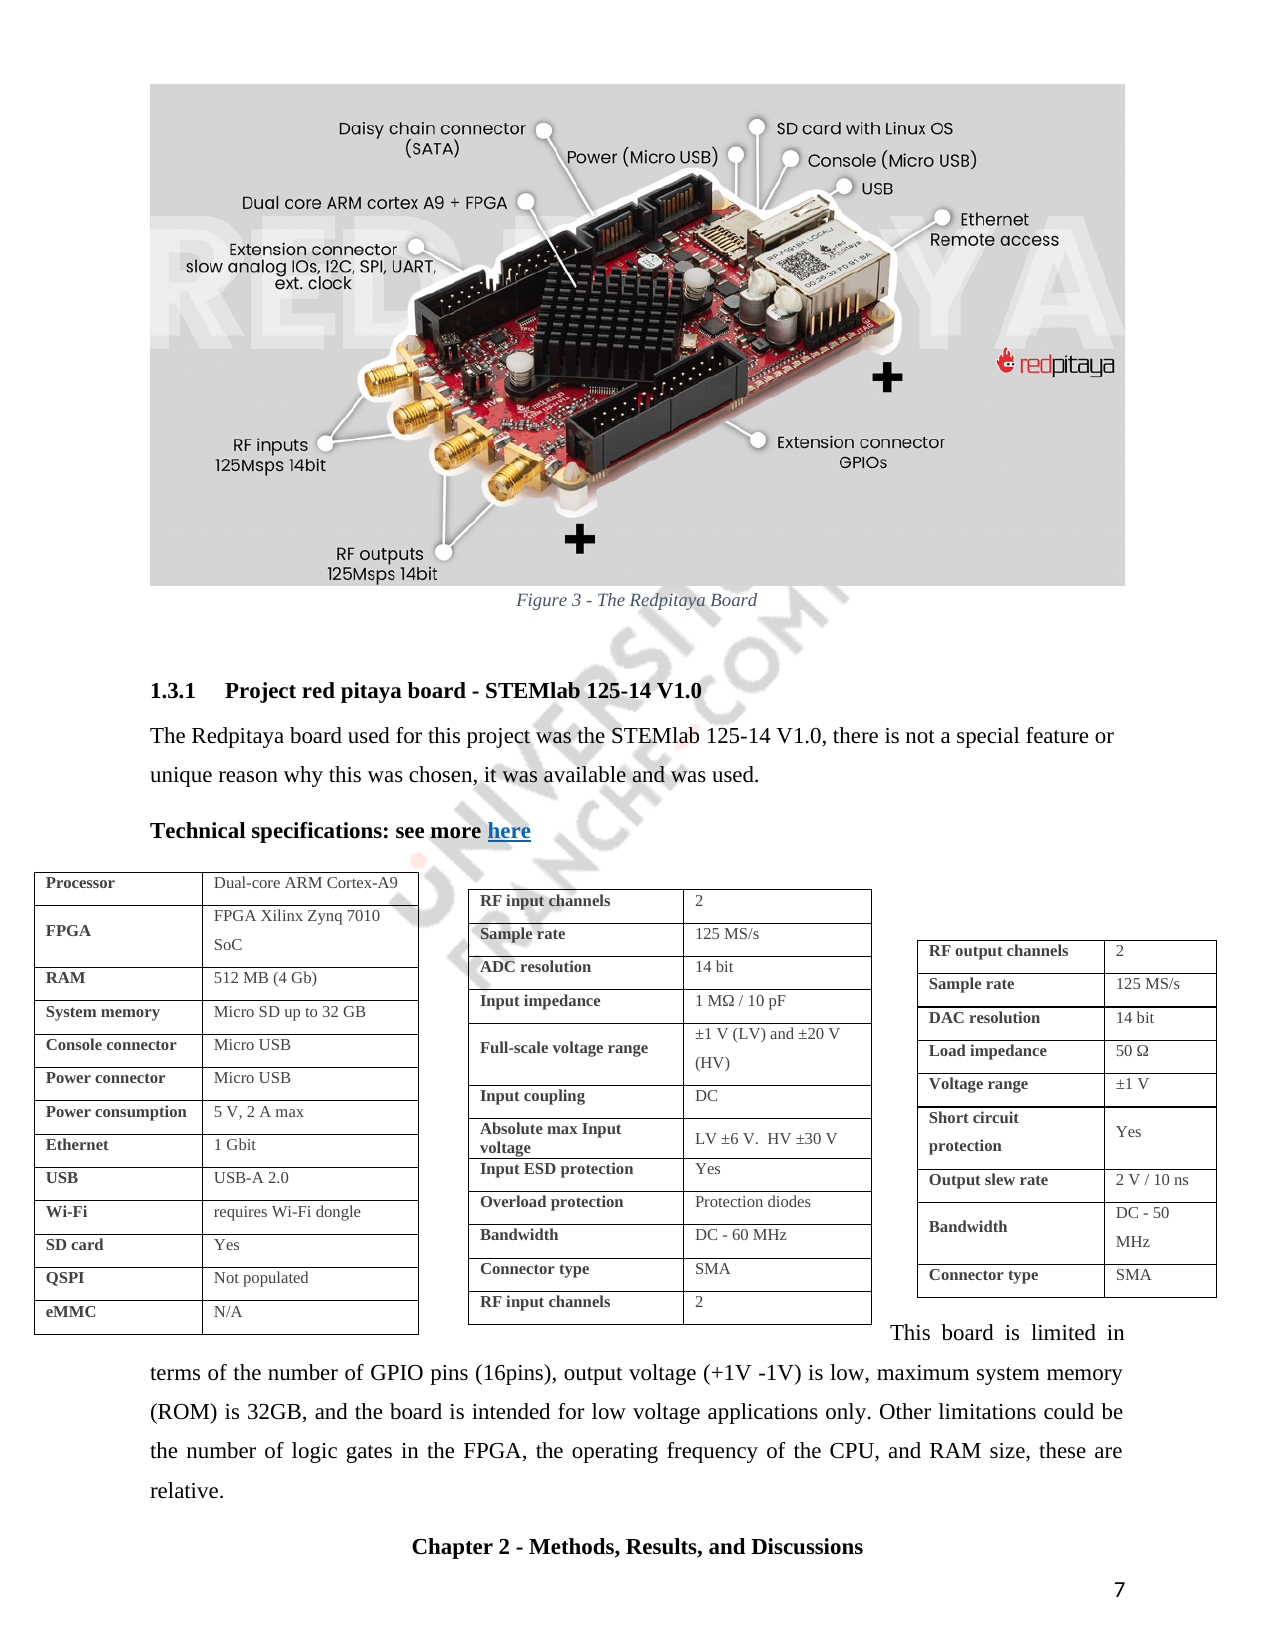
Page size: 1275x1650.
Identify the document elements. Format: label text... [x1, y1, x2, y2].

table_cell DC - 50 MHz [1105, 1203, 1216, 1264]
table_cell Short circuit protection [918, 1108, 1104, 1168]
table_header 2 [684, 890, 871, 923]
table_cell QSPI [35, 1268, 202, 1300]
table_cell USB-A 2.0 [203, 1168, 418, 1200]
table_cell 14 bit [1105, 1008, 1216, 1040]
table_cell Connector type [469, 1259, 683, 1291]
table_cell Bandwidth [469, 1225, 683, 1257]
table_cell RAM [35, 968, 202, 1000]
table_cell 2 V / 10 ns [1105, 1170, 1216, 1202]
table_cell Voltage range [918, 1074, 1104, 1106]
table_cell Sample rate [469, 924, 683, 956]
table_cell SMA [1105, 1265, 1216, 1297]
table_cell LV ±6 V. HV ±30 V [684, 1119, 871, 1157]
table_cell 1 Gbit [203, 1135, 418, 1167]
table_cell eMMC [35, 1301, 202, 1334]
table_cell Output slew rate [918, 1170, 1104, 1202]
table_cell Input ESD protection [469, 1159, 683, 1191]
table_cell Power consumption [35, 1101, 202, 1134]
table_cell SD card [35, 1235, 202, 1267]
table_cell Yes [684, 1159, 871, 1191]
table_cell Micro USB [203, 1035, 418, 1067]
table_cell 2 [684, 1292, 871, 1324]
table_cell 1 MΩ / 10 pF [684, 990, 871, 1023]
table_cell DC - 60 MHz [684, 1225, 871, 1257]
table_cell 50 Ω [1105, 1041, 1216, 1073]
table_cell FPGA [35, 906, 202, 967]
table_cell 512 MB (4 Gb) [203, 968, 418, 1000]
table_cell 5 V, 2 A max [203, 1101, 418, 1134]
table_cell Yes [203, 1235, 418, 1267]
table_cell N/A [203, 1301, 418, 1334]
table_cell Connector type [918, 1265, 1104, 1297]
table_cell Console connector [35, 1035, 202, 1067]
table_cell 125 MS/s [684, 924, 871, 956]
table_cell ±1 V (LV) and ±20 V (HV) [684, 1024, 871, 1085]
table_cell Not populated [203, 1268, 418, 1300]
table_cell 125 MS/s [1105, 974, 1216, 1006]
table_cell Absolute max Input voltage [469, 1119, 683, 1157]
table_cell Full-scale voltage range [469, 1024, 683, 1085]
table_header Dual-core ARM Cortex-A9 [203, 873, 418, 905]
table_cell RF input channels [469, 1292, 683, 1324]
text Chapter 2 - Methods, Results, and Discussions [150, 1533, 1125, 1559]
table_cell requires Wi-Fi dongle [203, 1201, 418, 1234]
table_cell FPGA Xilinx Zynq 7010 SoC [203, 906, 418, 967]
table_cell Protection diodes [684, 1192, 871, 1224]
table_cell Input coupling [469, 1086, 683, 1118]
picture [150, 84, 1125, 586]
text Technical specifications: see more here [150, 817, 1125, 844]
table_cell Sample rate [918, 974, 1104, 1006]
table_cell Micro USB [203, 1068, 418, 1100]
table_cell System memory [35, 1001, 202, 1034]
table_header Processor [35, 873, 202, 905]
table_header RF input channels [469, 890, 683, 923]
table_cell ADC resolution [469, 957, 683, 989]
table_cell Power connector [35, 1068, 202, 1100]
table_cell Micro SD up to 32 GB [203, 1001, 418, 1034]
text 1.3.1 Project red pitaya board - STEMlab 125-14 V1.0 [150, 677, 1125, 703]
table_cell Wi-Fi [35, 1201, 202, 1234]
table_cell ±1 V [1105, 1074, 1216, 1106]
table_cell Input impedance [469, 990, 683, 1023]
table_cell DAC resolution [918, 1008, 1104, 1040]
text Figure 3 - The Redpitaya Board [150, 589, 1125, 611]
table_header 2 [1105, 941, 1216, 973]
table_cell Load impedance [918, 1041, 1104, 1073]
table_cell Yes [1105, 1108, 1216, 1168]
table_cell 14 bit [684, 957, 871, 989]
table_cell SMA [684, 1259, 871, 1291]
table_header RF output channels [918, 941, 1104, 973]
table_cell Ethernet [35, 1135, 202, 1167]
table_cell Overload protection [469, 1192, 683, 1224]
table_cell Bandwidth [918, 1203, 1104, 1264]
text The Redpitaya board used for this project was the STEMlab 125-14 V1.0, there is not a special feature or unique reason why this was chosen, it was available and was used. [150, 722, 1125, 788]
table_cell DC [684, 1086, 871, 1118]
text This board is limited in terms of the number of GPIO pins (16pins), output voltage (+1V -1V) is low, maximum system memory (ROM) is 32GB, and the board is intended for low voltage applications only. Other limitations could be the number of logic gates in the FPGA, the operating frequency of the CPU, and RAM size, these are relative. [150, 1042, 1125, 1503]
table_cell USB [35, 1168, 202, 1200]
